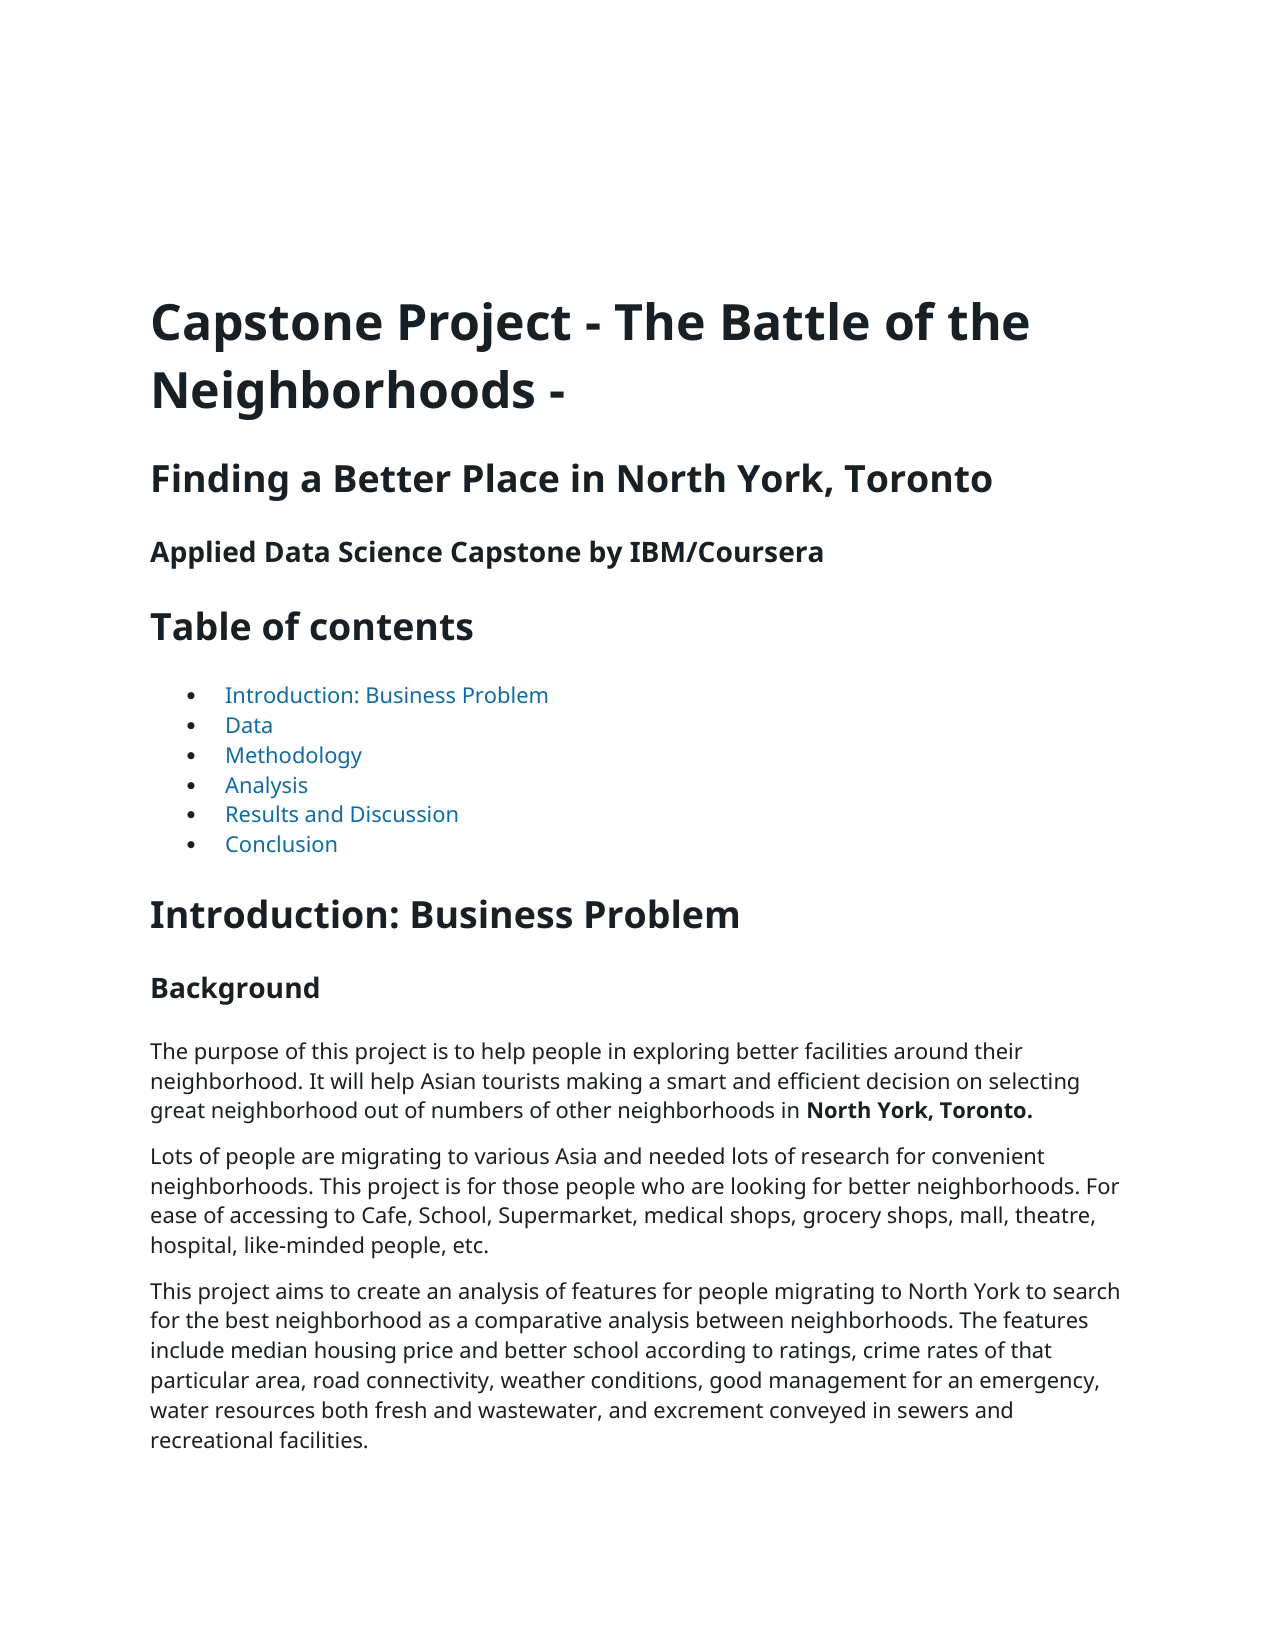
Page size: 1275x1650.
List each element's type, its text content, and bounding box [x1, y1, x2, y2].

text The purpose of this project is to help people in exploring better facilities around their neighborhood. It will help Asian tourists making a smart and efficient decision on selecting great neighborhood out of numbers of other neighborhoods in North York, Toronto. [150, 1036, 1125, 1125]
list Methodology [187, 740, 1125, 770]
list Analysis [187, 770, 1125, 799]
list Data [187, 710, 1125, 740]
text Lots of people are migrating to various Asia and needed lots of research for convenient neighborhoods. This project is for those people who are looking for better neighborhoods. For ease of accessing to Cafe, School, Supermarket, medical shops, grocery shops, mall, theatre, hospital, like-minded people, etc. [150, 1141, 1125, 1260]
list Introduction: Business Problem [187, 680, 1125, 710]
subtitle Capstone Project - The Battle of the Neighborhoods -¶ [150, 287, 1125, 423]
subtitle Introduction: Business Problem¶ [150, 888, 1125, 939]
subtitle Applied Data Science Capstone by IBM/Coursera¶ [150, 533, 1125, 571]
subtitle Background¶ [150, 968, 1125, 1007]
subtitle Finding a Better Place in North York, Toronto¶ [150, 452, 1125, 503]
subtitle Table of contents¶ [150, 600, 1125, 651]
list Results and Discussion [187, 799, 1125, 829]
list Conclusion [187, 829, 1125, 859]
text This project aims to create an analysis of features for people migrating to North York to search for the best neighborhood as a comparative analysis between neighborhoods. The features include median housing price and better school according to ratings, crime rates of that particular area, road connectivity, weather conditions, good management for an emergency, water resources both fresh and wastewater, and excrement conveyed in sewers and recreational facilities. [150, 1276, 1125, 1454]
